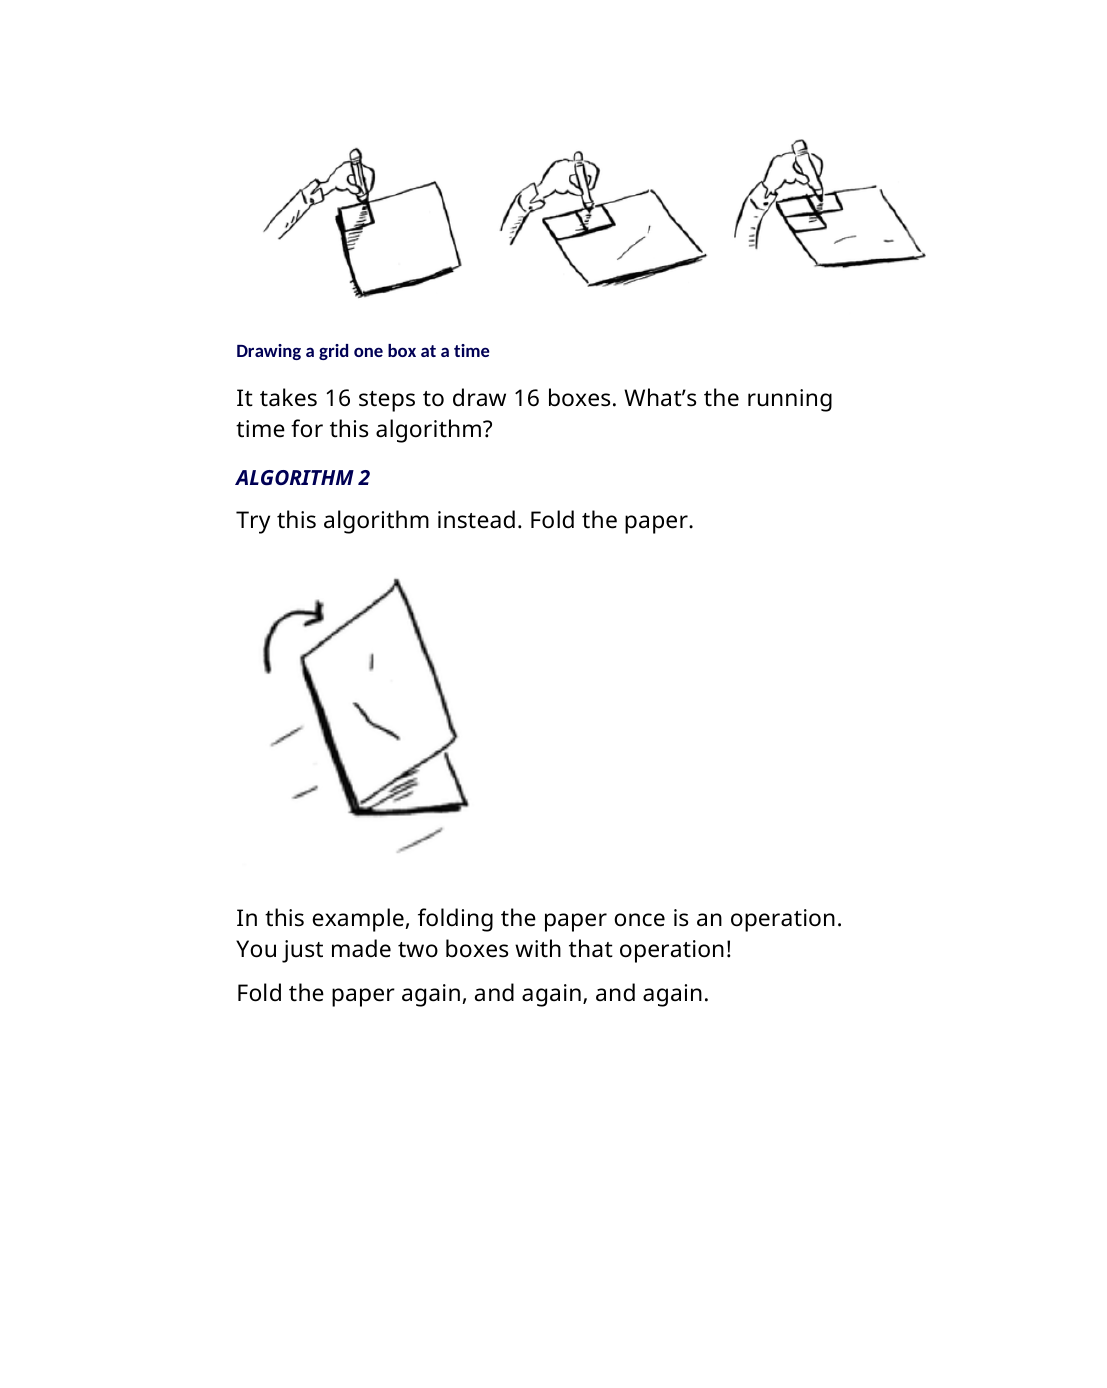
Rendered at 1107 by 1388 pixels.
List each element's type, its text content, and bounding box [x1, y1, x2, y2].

text It takes 16 steps to draw 16 boxes. What’s the running time for this algorithm? [236, 382, 859, 444]
picture [236, 127, 942, 315]
text Drawing a grid one box at a time [236, 339, 1021, 362]
text In this example, folding the paper once is an operation. You just made two boxes with that operation! [236, 901, 859, 964]
text Try this algorithm instead. Fold the paper. [236, 504, 1021, 536]
picture [236, 545, 503, 874]
text Fold the paper again, and again, and again. [236, 976, 1021, 1008]
text ALGORITHM 2 [236, 463, 1021, 492]
